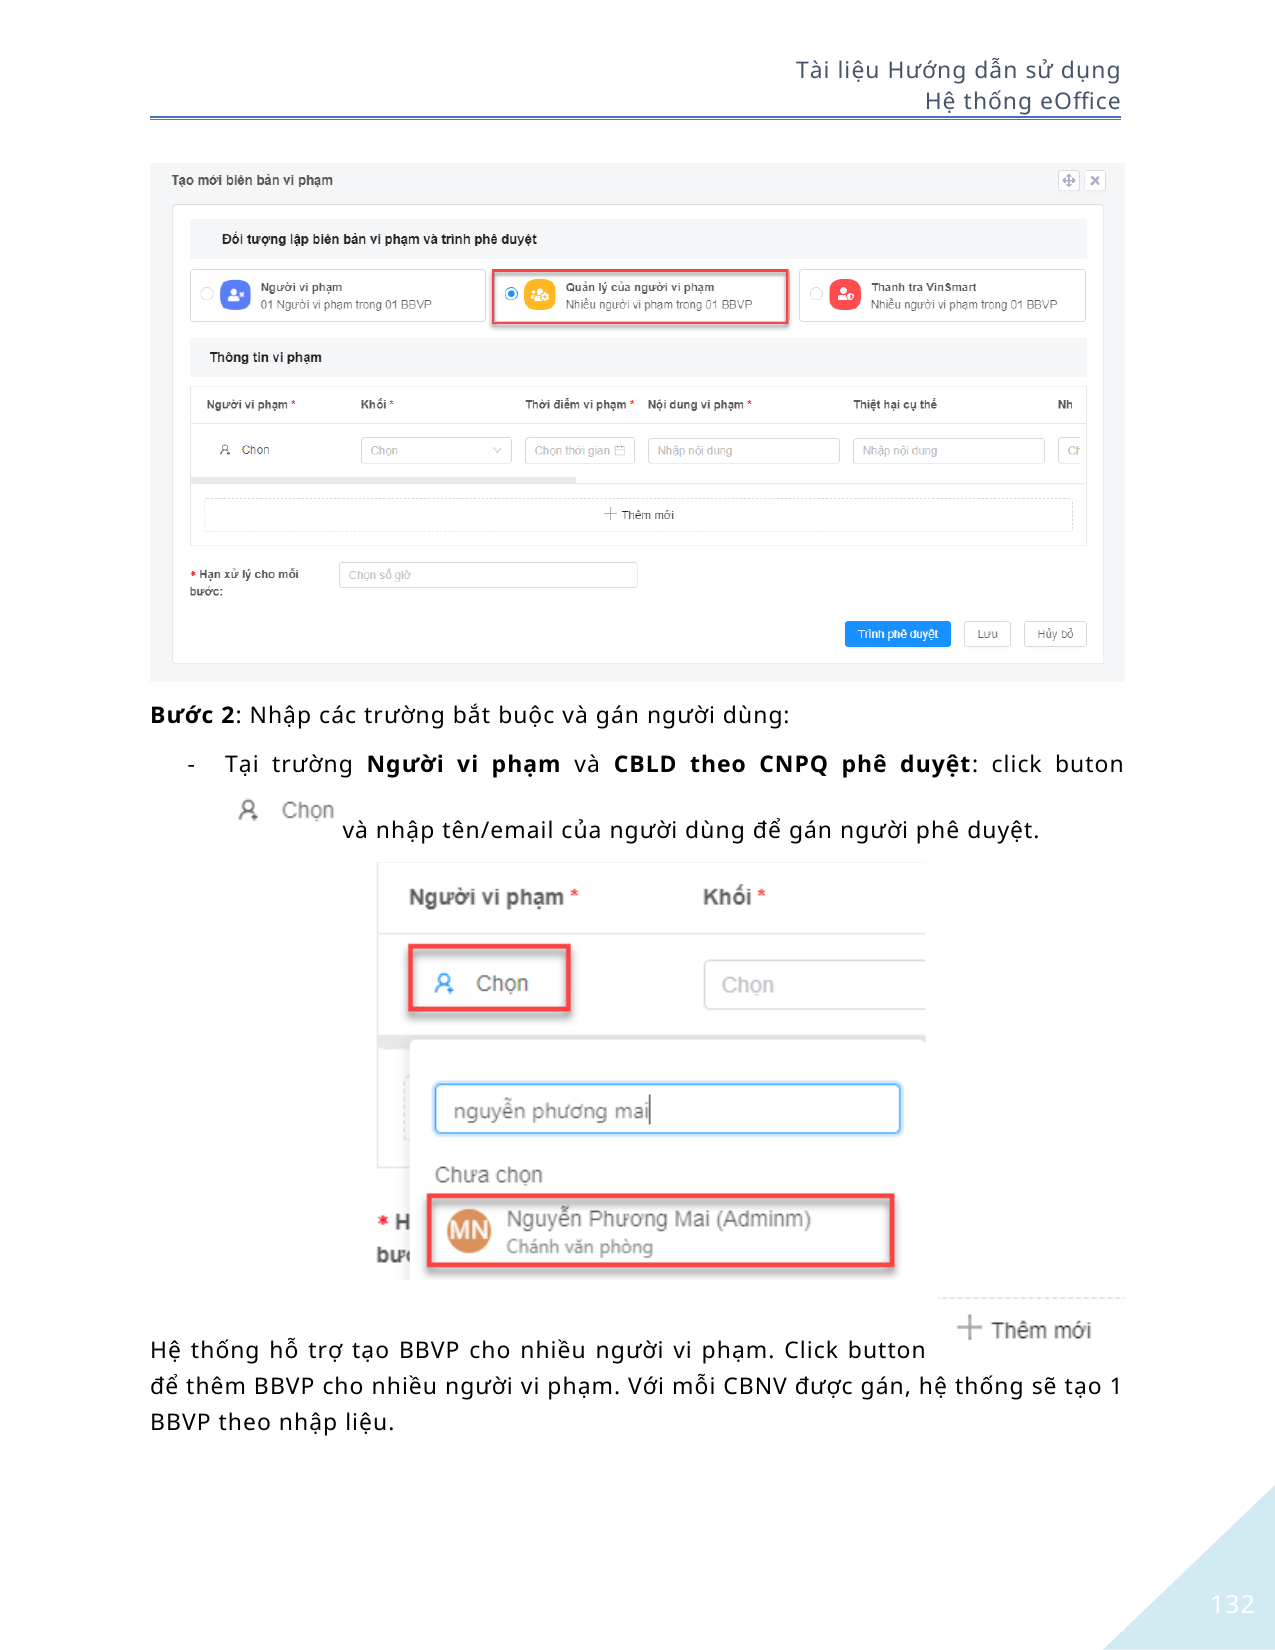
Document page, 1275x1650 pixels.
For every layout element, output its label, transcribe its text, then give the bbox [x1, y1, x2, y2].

picture [937, 1296, 1125, 1359]
text Bước 2: Nhập các trường bắt buộc và gán người dùng: [150, 699, 1125, 730]
text Hệ thống hỗ trợ tạo BBVP cho nhiều người vi phạm. Click button để thêm BBVP cho nhiều người vi phạm. Với mỗi CBNV được gán, hệ thống sẽ tạo 1 BBVP theo nhập liệu. [150, 1296, 1125, 1437]
picture [225, 783, 343, 839]
list Tại trường Người vi phạm và CBLD theo CNPQ phê duyệt: click buton và nhập tên/email của người dùng để gán người phê duyệt. [187, 747, 1125, 845]
picture [349, 862, 926, 1280]
picture [150, 163, 1125, 682]
